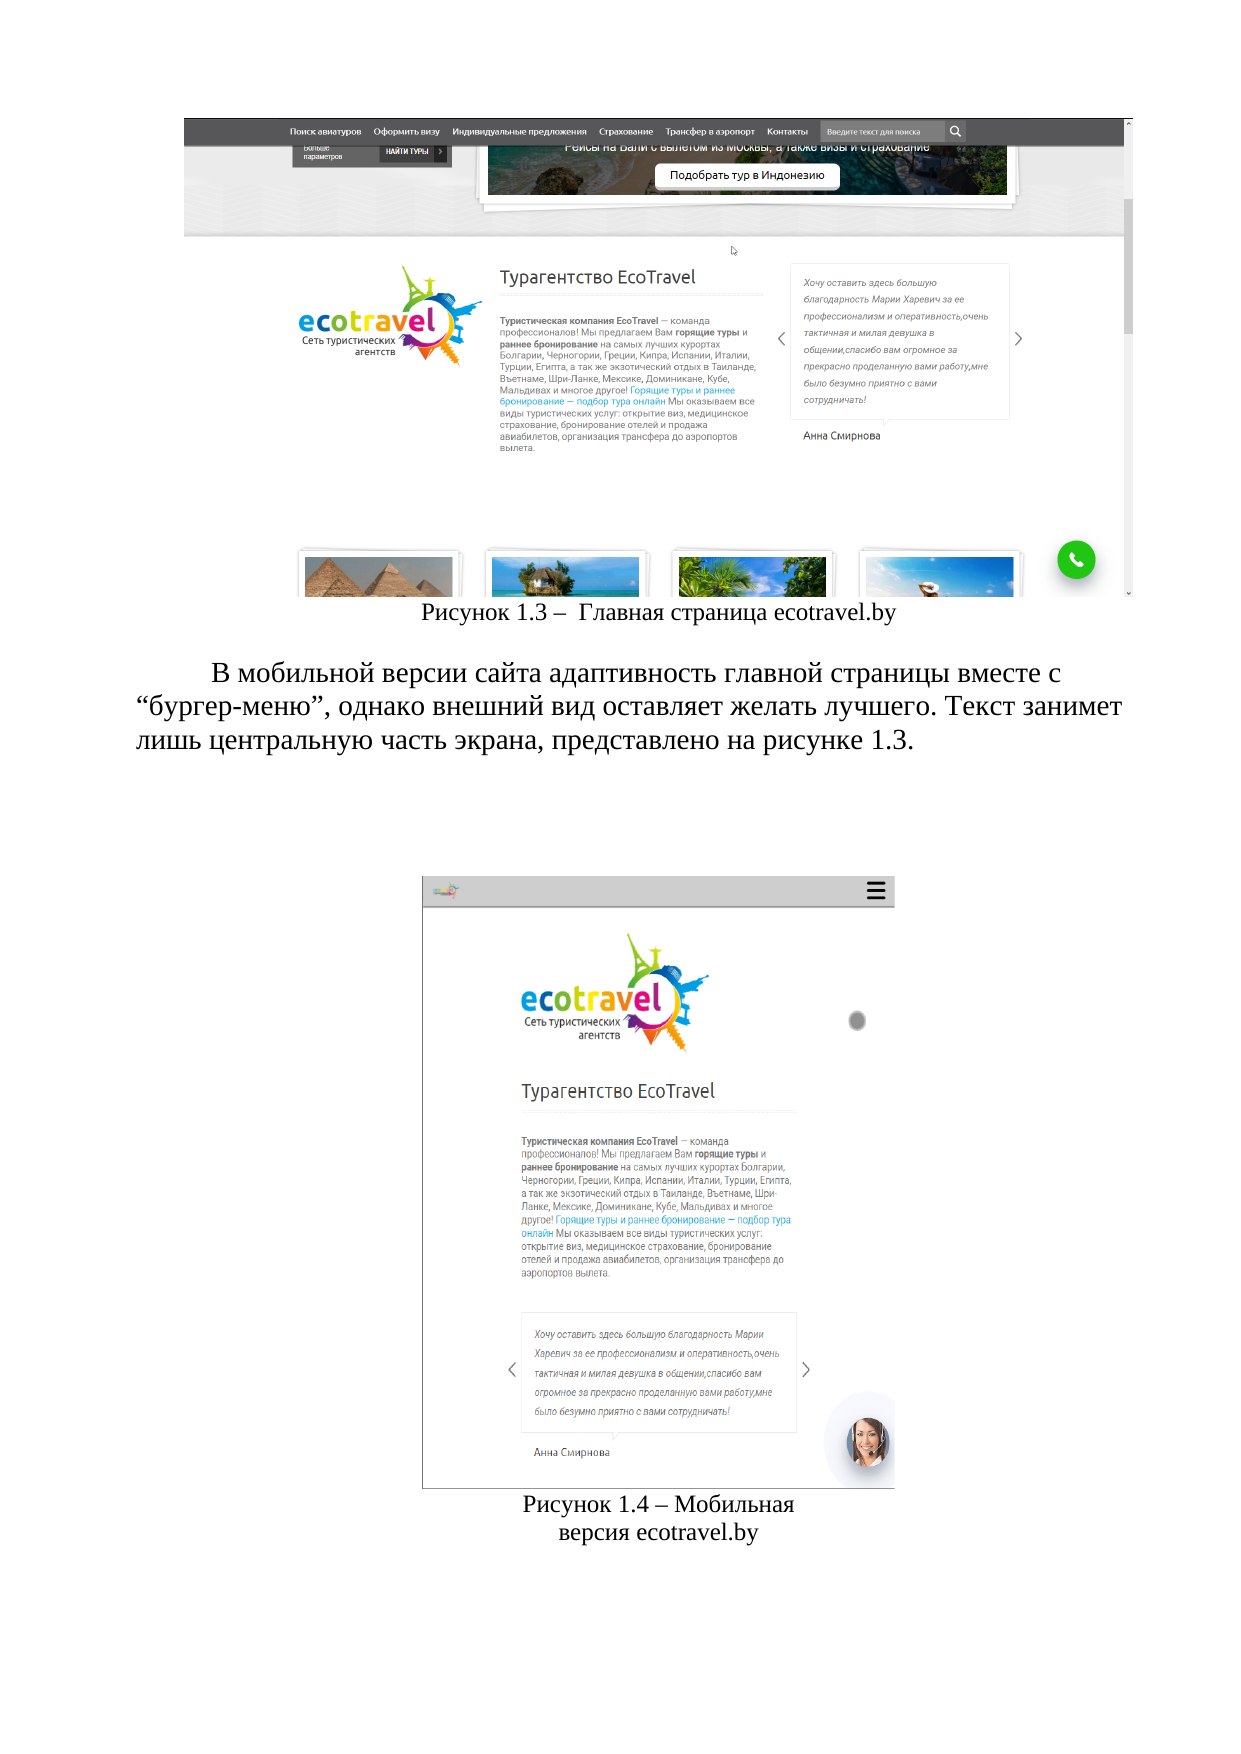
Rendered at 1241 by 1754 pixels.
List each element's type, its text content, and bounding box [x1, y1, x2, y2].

text Рисунок 1.4 – Мобильная [136, 1489, 1181, 1517]
text В мобильной версии сайта адаптивность главной страницы вместе с [136, 655, 1181, 688]
text версия ecotravel.by [136, 1517, 1181, 1546]
picture [422, 876, 895, 1489]
text “бургер-меню”, однако внешний вид оставляет желать лучшего. Текст занимет лишь центральную часть экрана, представлено на рисунке 1.3. [136, 688, 1181, 755]
text Рисунок 1.3 – Главная страница ecotravel.by [136, 597, 1181, 626]
picture [184, 118, 1133, 597]
